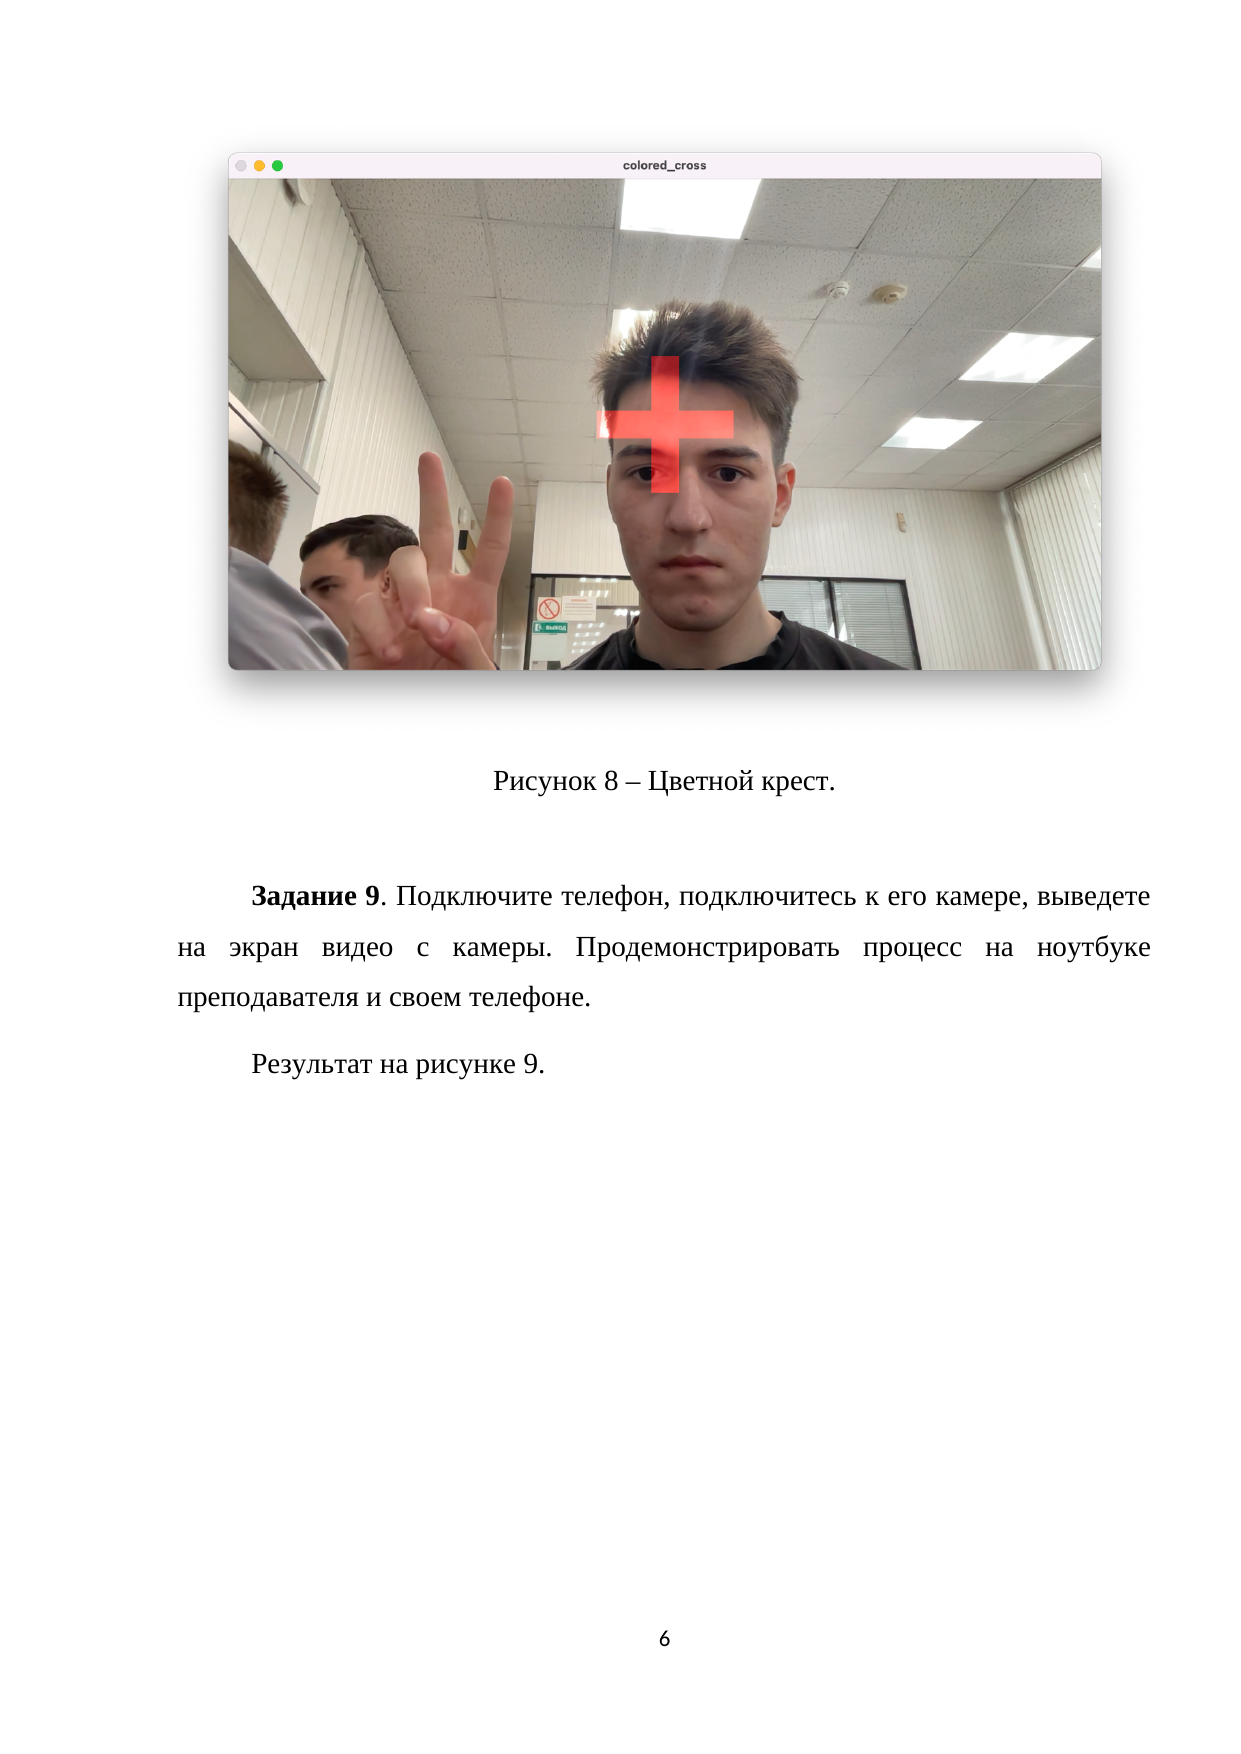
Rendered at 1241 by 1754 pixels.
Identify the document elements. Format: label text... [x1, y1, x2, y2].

text Задание 9. Подключите телефон, подключитесь к его камере, выведете на экран видео с камеры. Продемонстрировать процесс на ноутбуке преподавателя и своем телефоне. [177, 878, 1152, 1012]
text Результат на рисунке 9. [177, 1046, 1152, 1079]
text Рисунок 8 – Цветной крест. [177, 763, 1152, 796]
picture [177, 118, 1152, 737]
